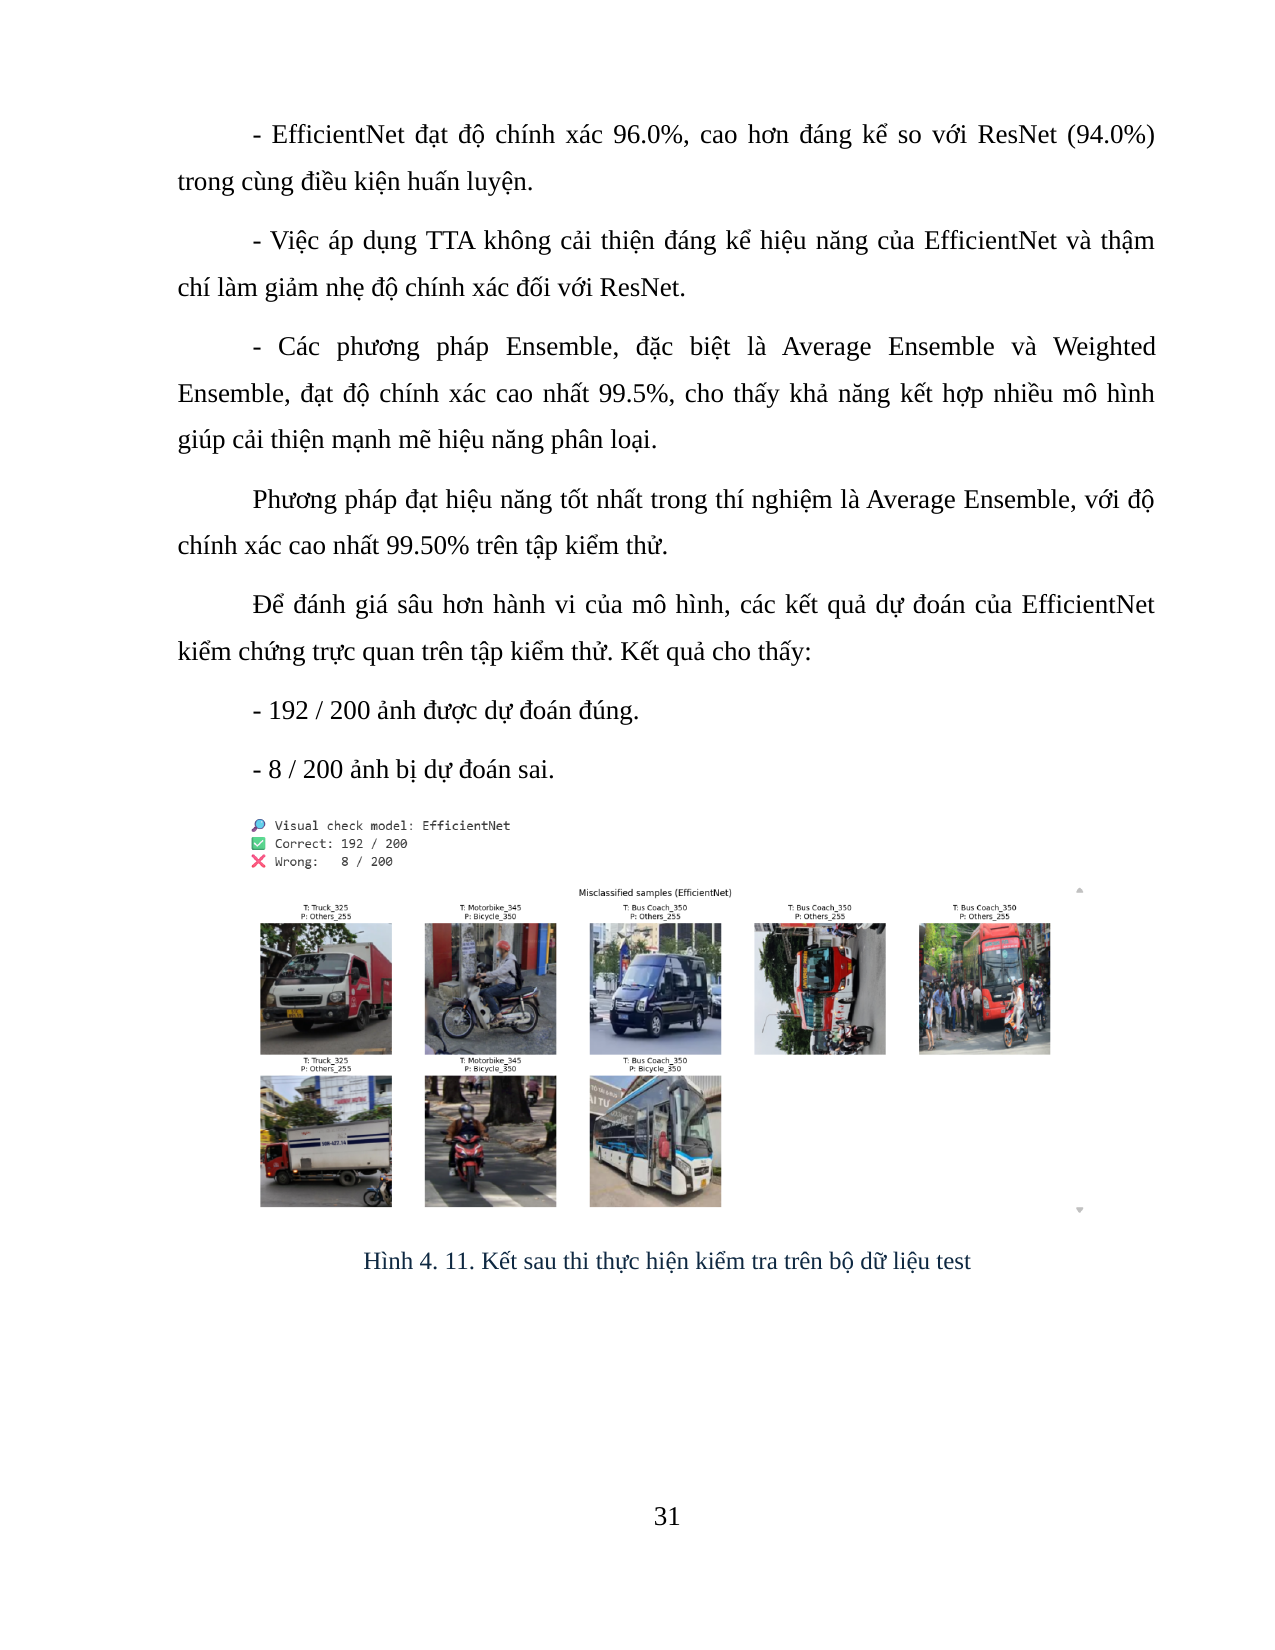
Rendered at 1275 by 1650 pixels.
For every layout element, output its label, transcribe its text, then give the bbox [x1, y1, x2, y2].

text - 8 / 200 ảnh bị dự đoán sai. [177, 754, 1157, 785]
text Phương pháp đạt hiệu năng tốt nhất trong thí nghiệm là Average Ensemble, với độ chính xác cao nhất 99.50% trên tập kiểm thử. [177, 483, 1157, 561]
text - Việc áp dụng TTA không cải thiện đáng kể hiệu năng của EfficientNet và thậm chí làm giảm nhẹ độ chính xác đối với ResNet. [177, 224, 1157, 302]
text Để đánh giá sâu hơn hành vi của mô hình, các kết quả dự đoán của EfficientNet kiểm chứng trực quan trên tập kiểm thử. Kết quả cho thấy: [177, 589, 1157, 666]
text - Các phương pháp Ensemble, đặc biệt là Average Ensemble và Weighted Ensemble, đạt độ chính xác cao nhất 99.5%, cho thấy khả năng kết hợp nhiều mô hình giúp cải thiện mạnh mẽ hiệu năng phân loại. [177, 330, 1157, 455]
text - 192 / 200 ảnh được dự đoán đúng. [177, 694, 1157, 726]
text Hình 4. 11. Kết sau thi thực hiện kiểm tra trên bộ dữ liệu test [177, 1246, 1157, 1274]
text - EfficientNet đạt độ chính xác 96.0%, cao hơn đáng kể so với ResNet (94.0%) trong cùng điều kiện huấn luyện. [177, 119, 1157, 196]
picture [243, 812, 1091, 1218]
